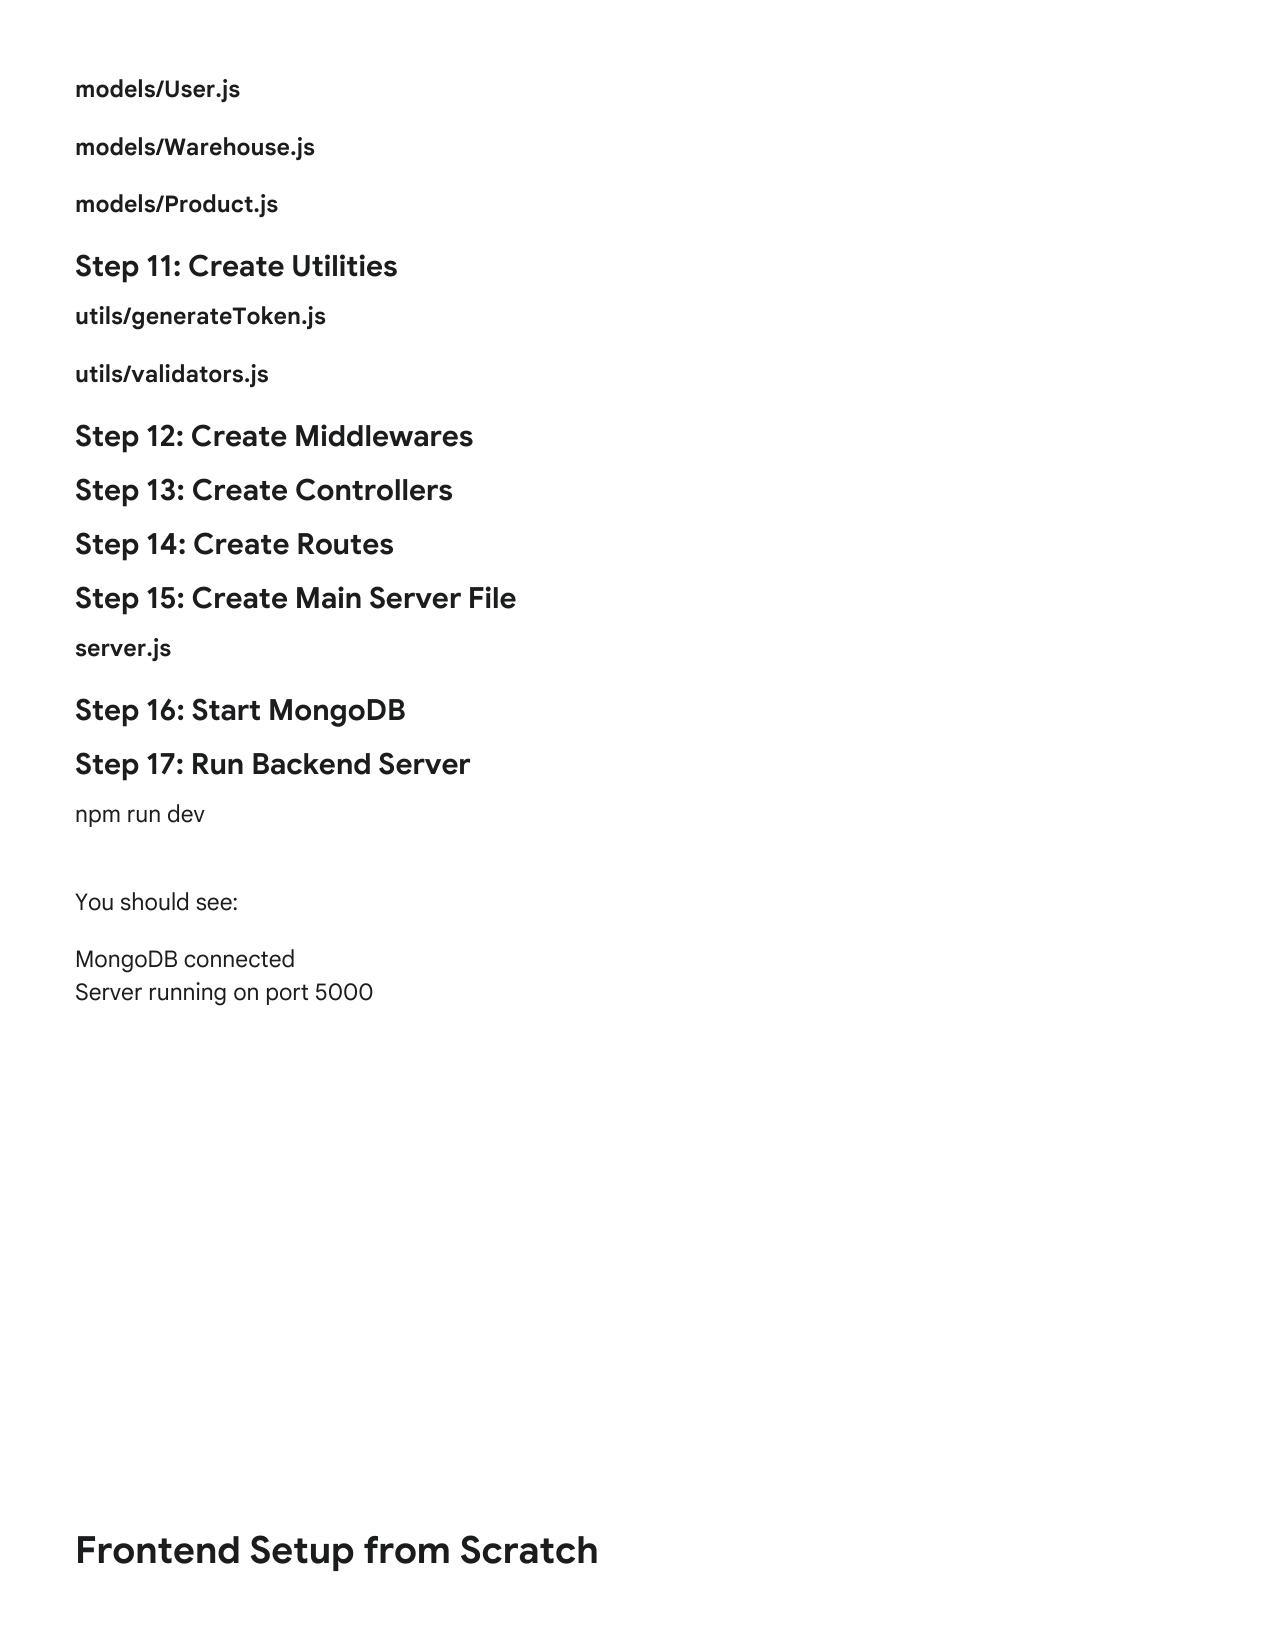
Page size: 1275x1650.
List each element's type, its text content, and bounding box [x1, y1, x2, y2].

subtitle Step 11: Create Utilities [75, 248, 1200, 285]
text utils/validators.js [75, 360, 1200, 389]
text You should see: [75, 888, 1200, 917]
text models/Product.js [75, 190, 1200, 219]
text MongoDB connected Server running on port 5000 [75, 946, 1200, 1037]
text utils/generateToken.js [75, 302, 1200, 331]
subtitle Step 16: Start MongoDB [75, 692, 1200, 729]
text models/Warehouse.js [75, 133, 1200, 161]
subtitle Step 14: Create Routes [75, 526, 1200, 563]
text models/User.js [75, 75, 1200, 104]
subtitle Step 15: Create Main Server File [75, 580, 1200, 617]
text server.js [75, 634, 1200, 663]
subtitle Frontend Setup from Scratch [75, 1527, 1200, 1574]
subtitle Step 12: Create Middlewares [75, 418, 1200, 454]
subtitle Step 17: Run Backend Server [75, 746, 1200, 783]
text npm run dev [75, 800, 1200, 859]
subtitle Step 13: Create Controllers [75, 472, 1200, 508]
